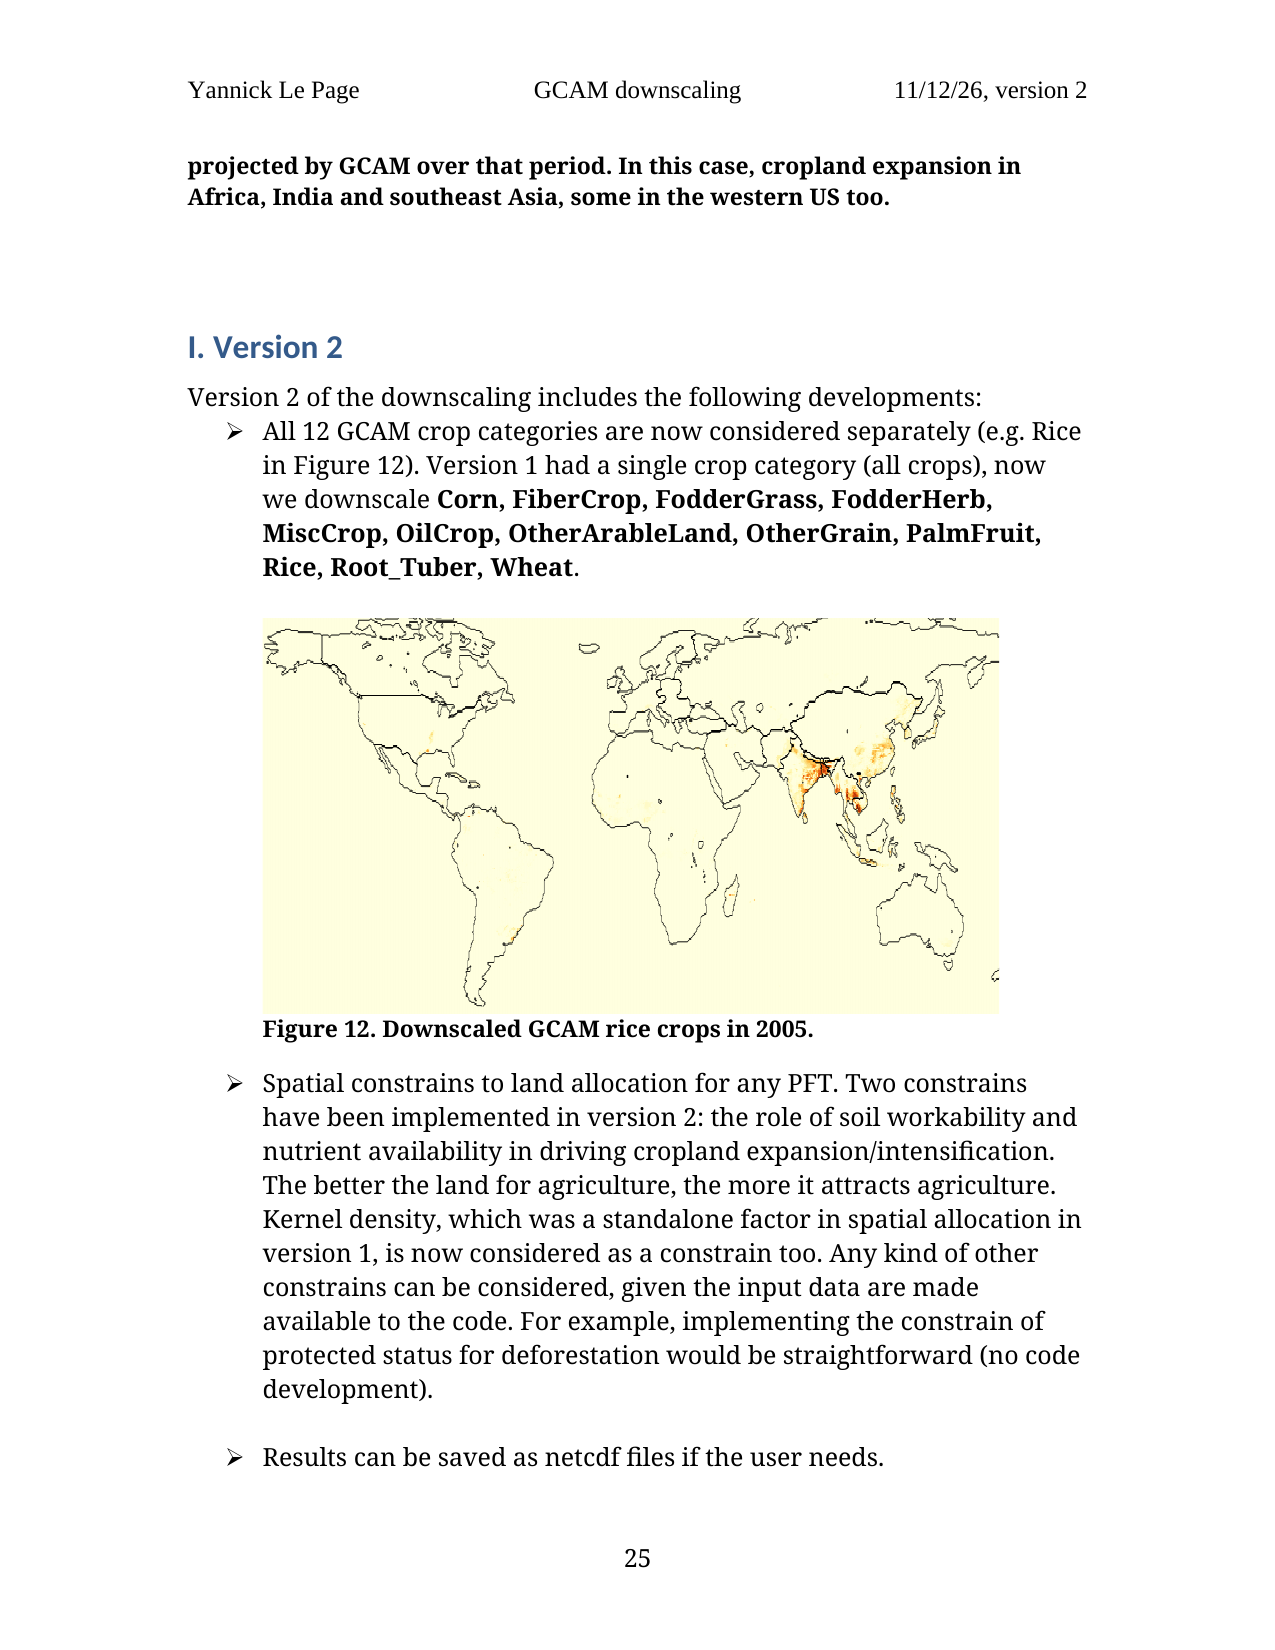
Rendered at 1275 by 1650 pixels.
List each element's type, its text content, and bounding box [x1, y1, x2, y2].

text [187, 150, 1087, 212]
text Version 2 of the downscaling includes the following developments: [187, 380, 1087, 414]
subtitle Version 2 [187, 326, 1087, 367]
list Results can be saved as netcdf files if the user needs. [225, 1440, 1087, 1474]
list All 12 GCAM crop categories are now considered separately (e.g. Rice in Figure 12). Version 1 had a single crop category (all crops), now we downscale Corn, FiberCrop, FodderGrass, FodderHerb, MiscCrop, OilCrop, OtherArableLand, OtherGrain, PalmFruit, Rice, Root_Tuber, Wheat. [225, 414, 1087, 584]
picture [262, 618, 1000, 1014]
list Spatial constrains to land allocation for any PFT. Two constrains have been implemented in version 2: the role of soil workability and nutrient availability in driving cropland expansion/intensification. The better the land for agriculture, the more it attracts agriculture. Kernel density, which was a standalone factor in spatial allocation in version 1, is now considered as a constrain too. Any kind of other constrains can be considered, given the input data are made available to the code. For example, implementing the constrain of protected status for deforestation would be straightforward (no code development). [225, 1065, 1087, 1406]
